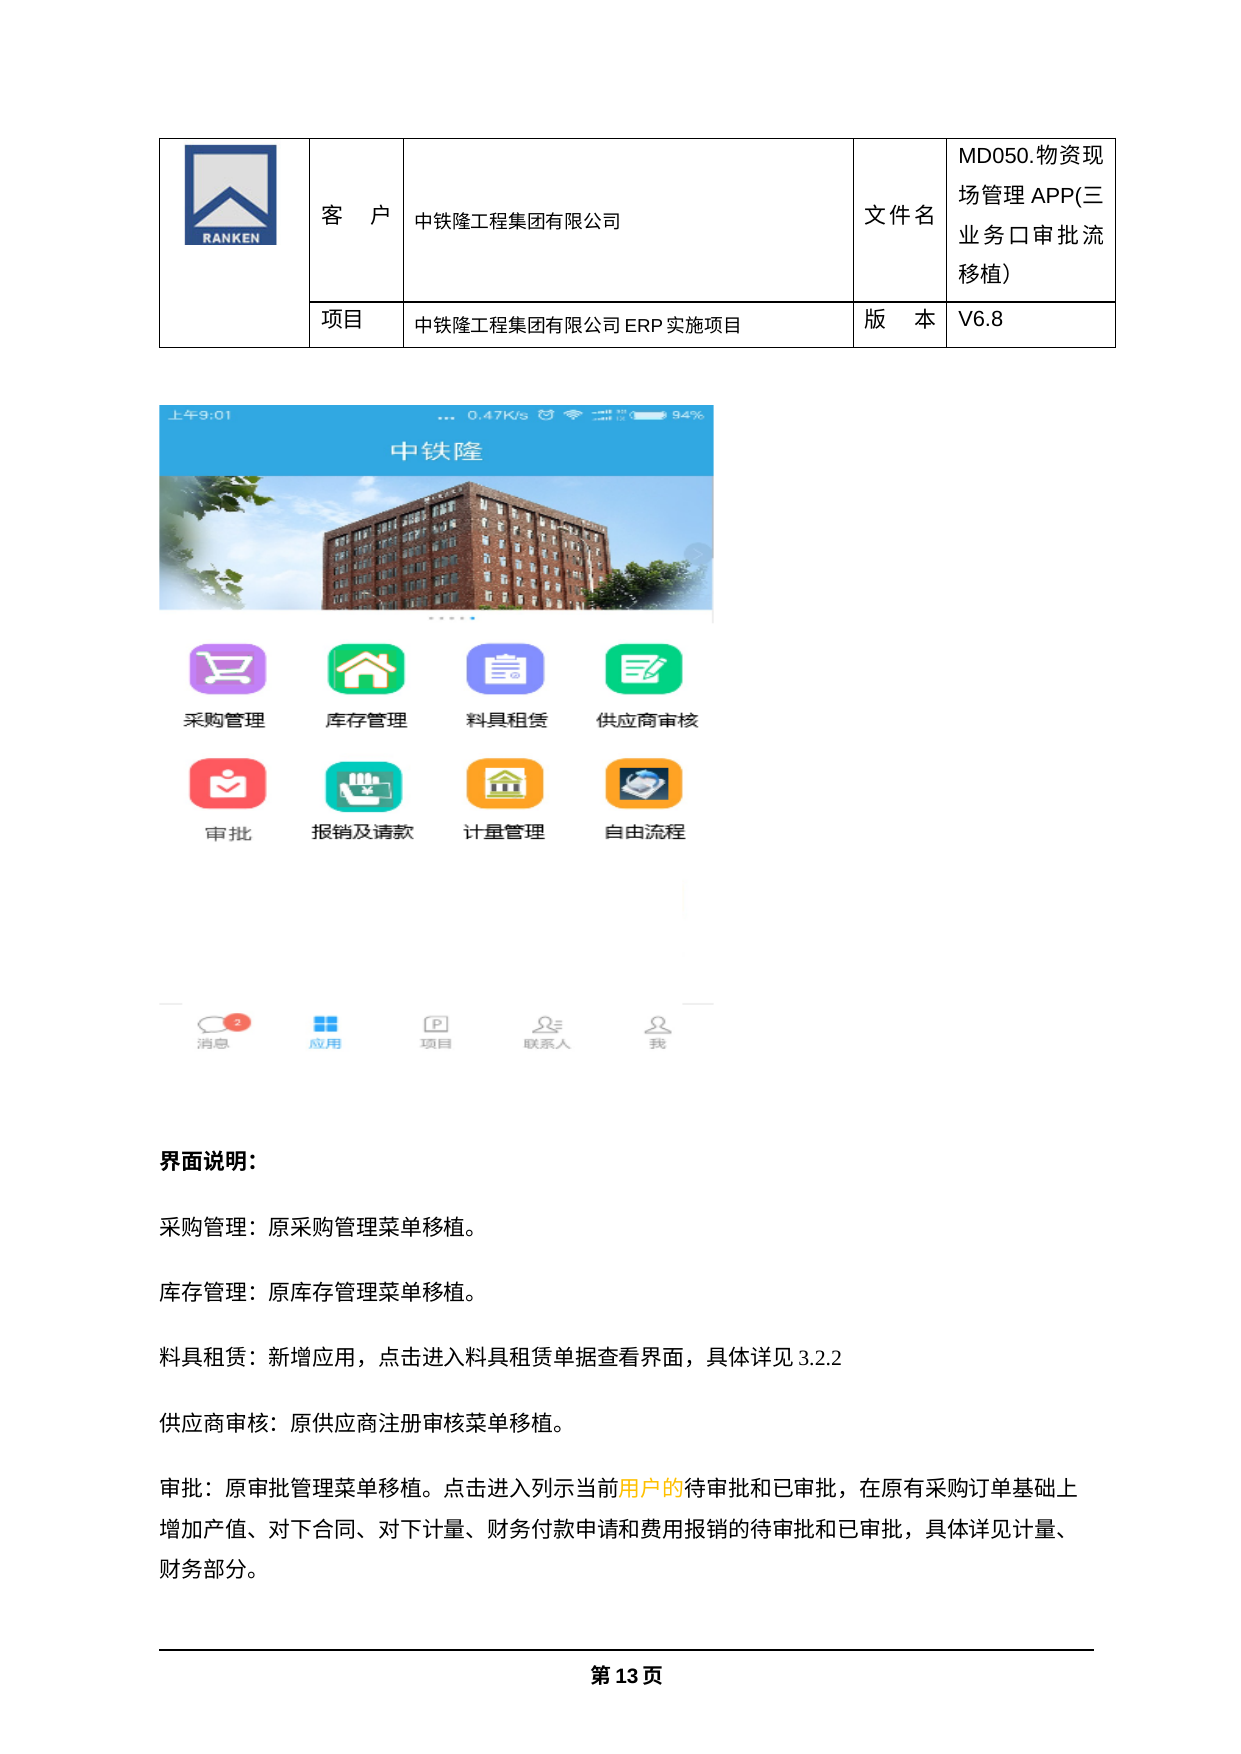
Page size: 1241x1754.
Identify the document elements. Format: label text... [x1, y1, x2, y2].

text 界面说明： [159, 1144, 1095, 1176]
text 采购管理：原采购管理菜单移植。 [159, 1209, 1095, 1242]
text 库存管理：原库存管理菜单移植。 [159, 1274, 1095, 1307]
picture [174, 139, 282, 245]
text 供应商审核：原供应商注册审核菜单移植。 [159, 1405, 1095, 1438]
text 审批：原审批管理菜单移植。点击进入列示当前用户的待审批和已审批，在原有采购订单基础上增加产值、对下合同、对下计量、财务付款申请和费用报销的待审批和已审批，具体详见计量、财务部分。 [159, 1471, 1095, 1584]
picture [159, 405, 728, 1055]
text 料具租赁：新增应用，点击进入料具租赁单据查看界面，具体详见3.2.2 [159, 1340, 1095, 1372]
